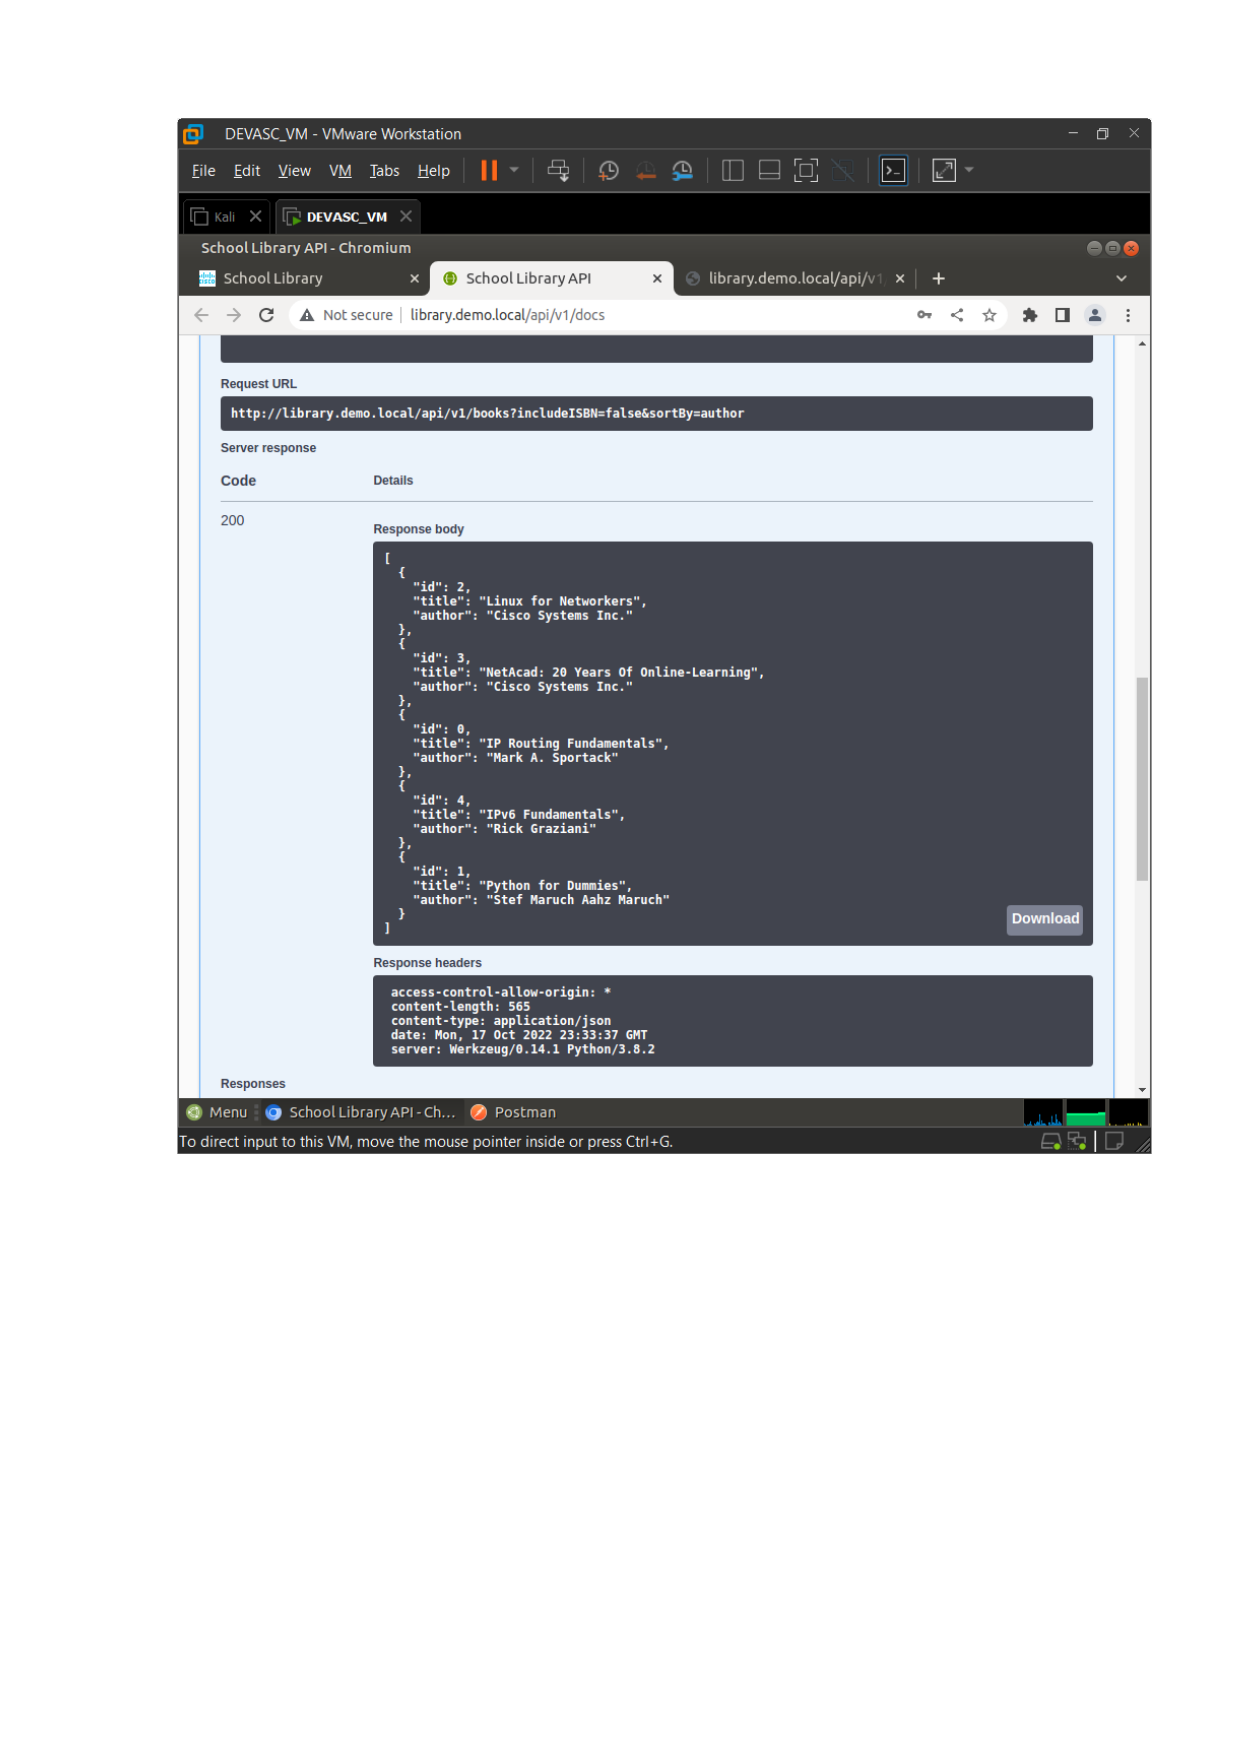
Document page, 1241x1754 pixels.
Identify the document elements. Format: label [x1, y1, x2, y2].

picture [177, 118, 1152, 1154]
